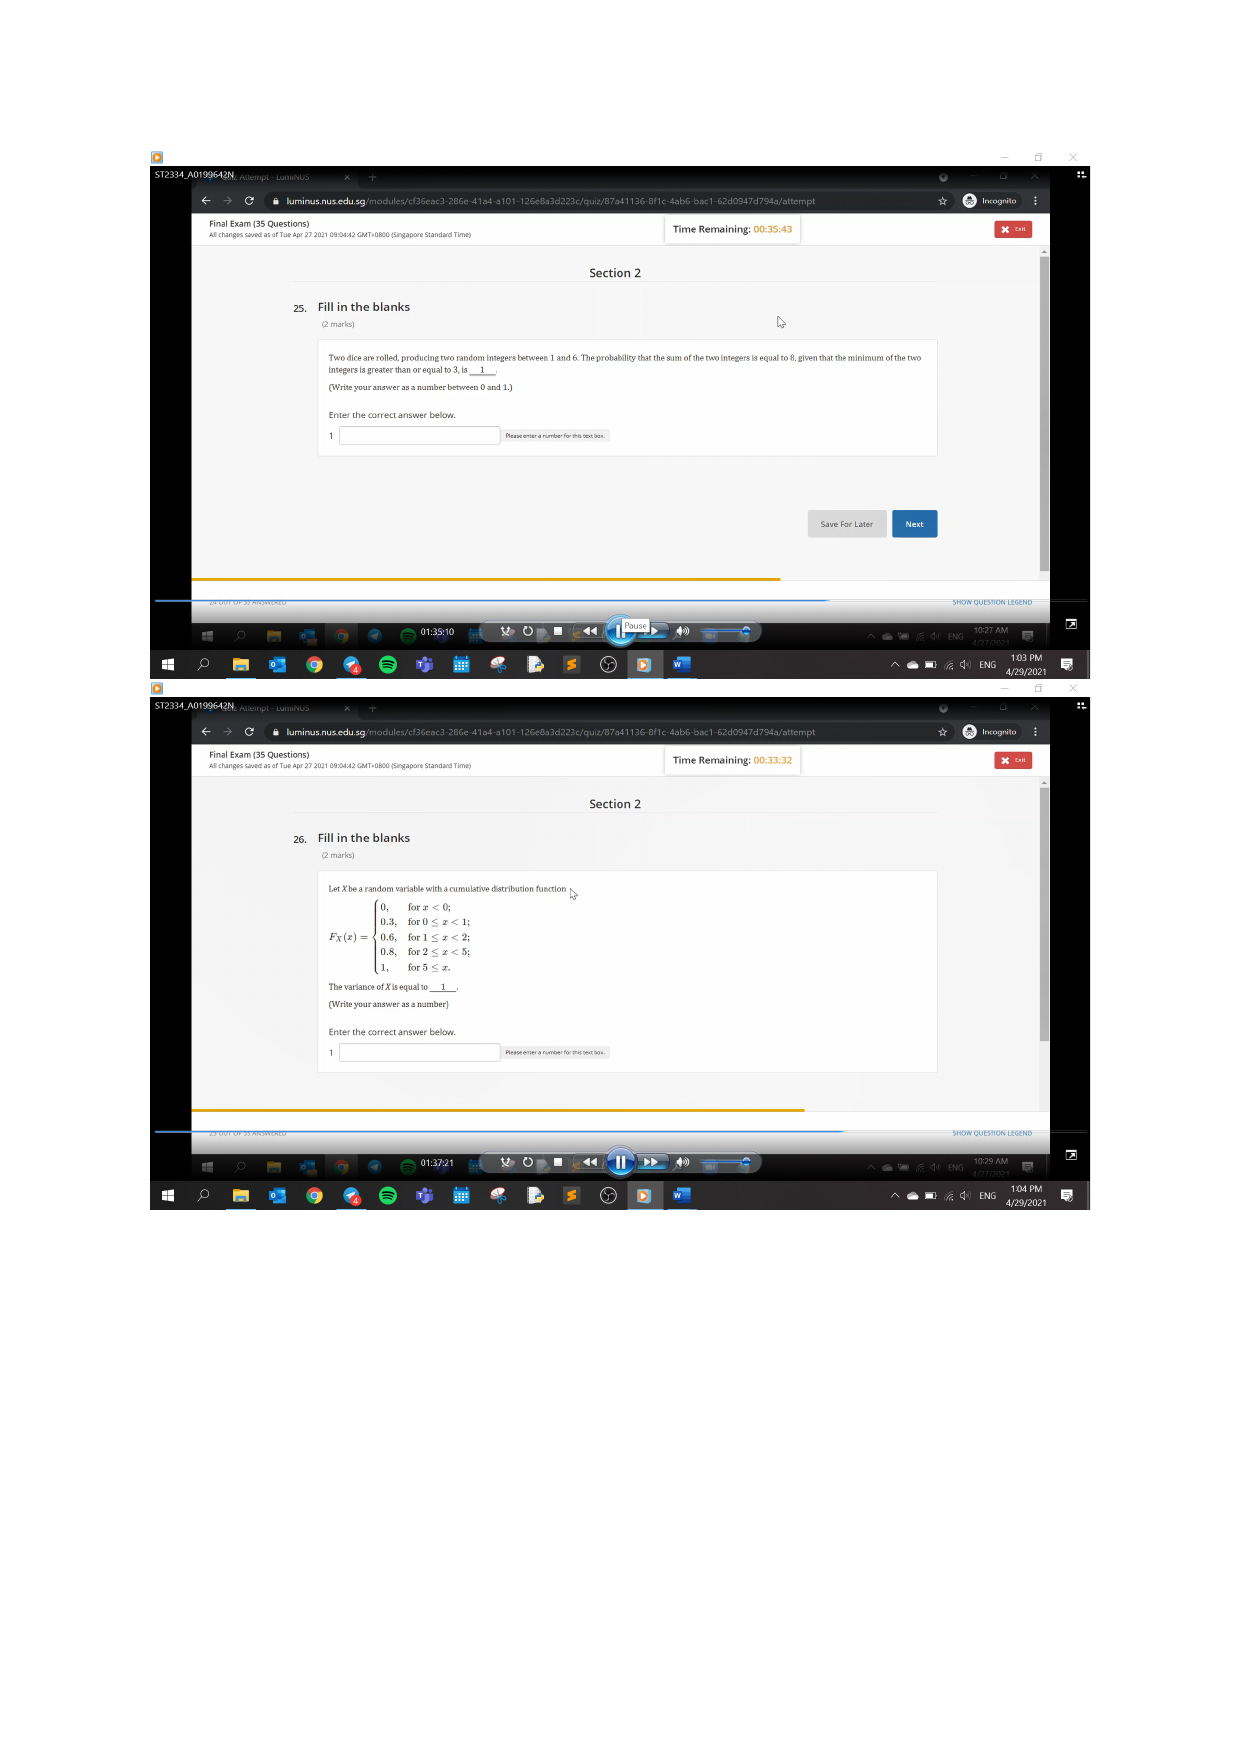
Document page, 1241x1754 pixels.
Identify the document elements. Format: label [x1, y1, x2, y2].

picture [150, 681, 1091, 1210]
picture [150, 150, 1091, 679]
